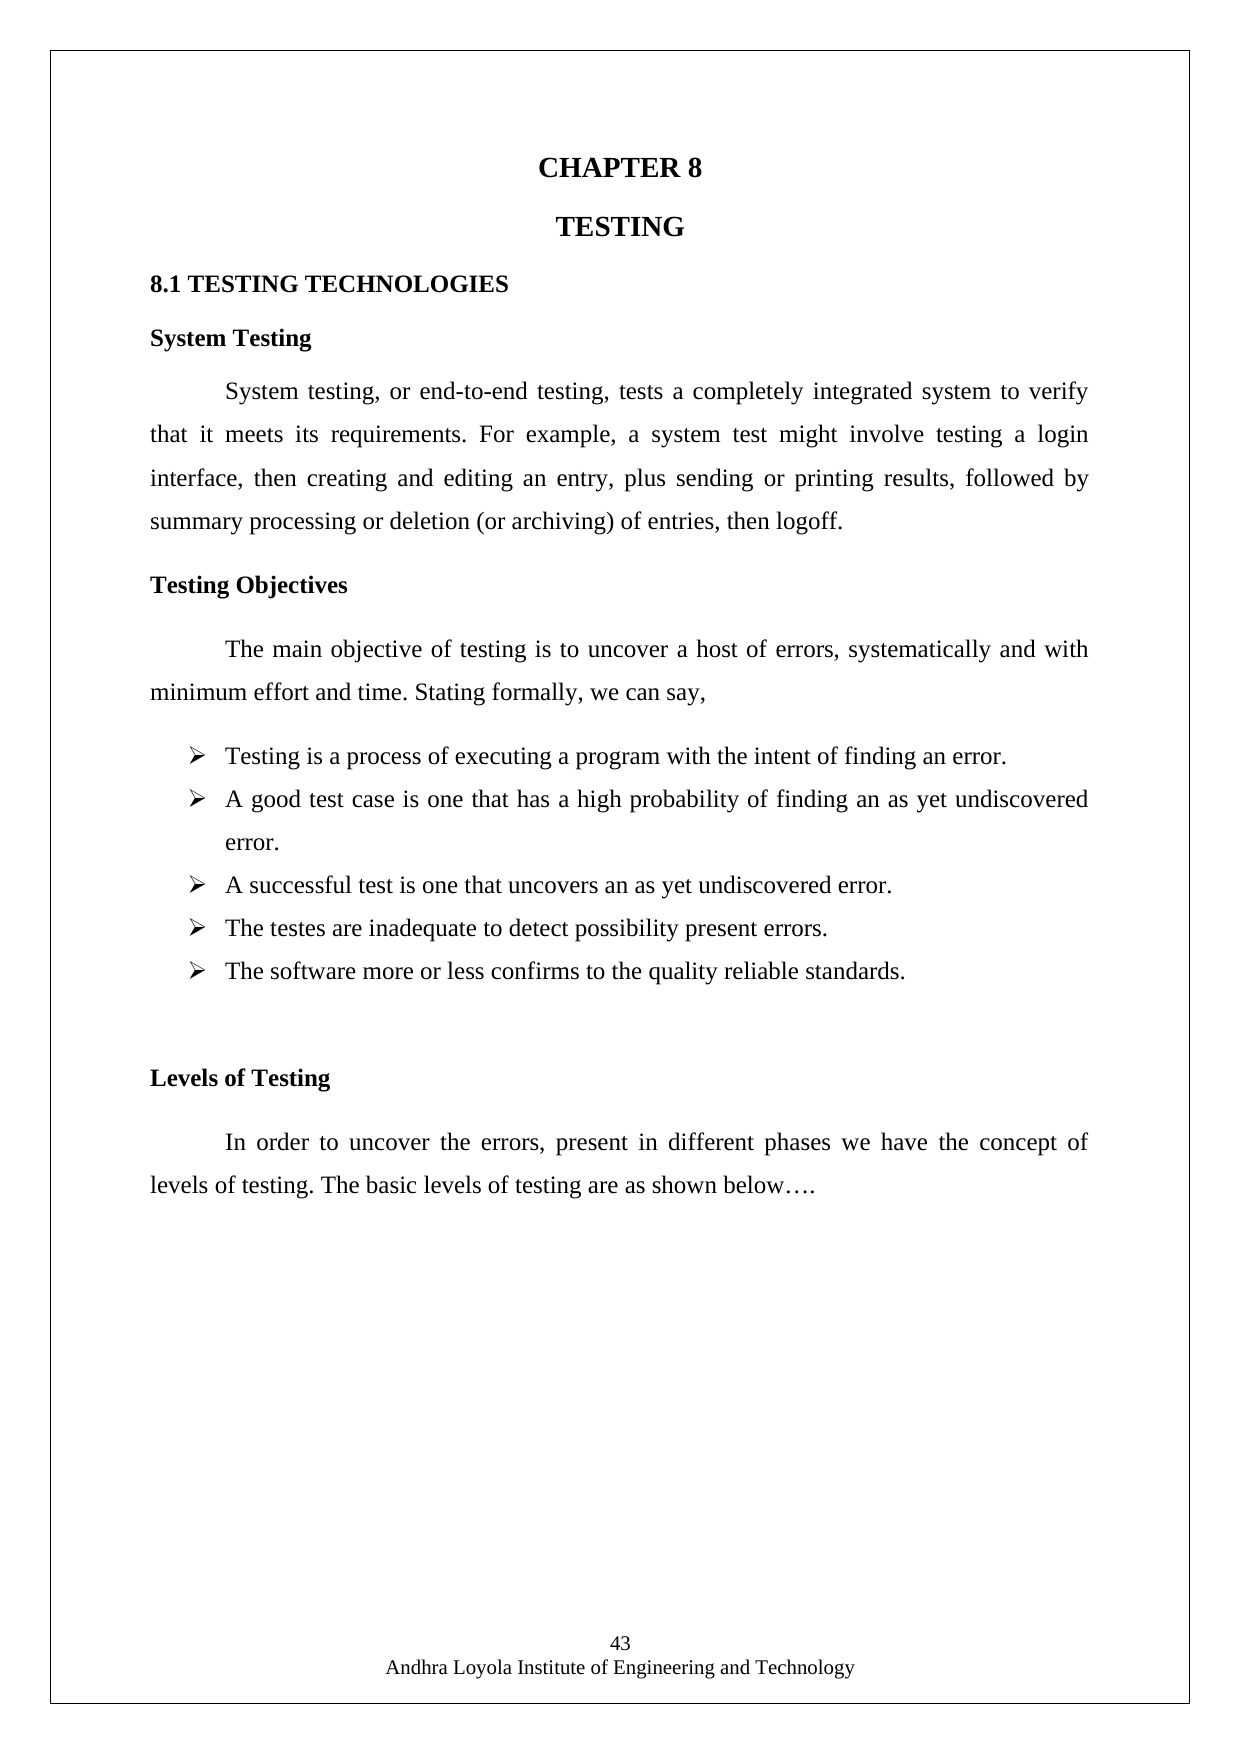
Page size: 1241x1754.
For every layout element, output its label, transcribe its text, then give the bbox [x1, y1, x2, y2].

text Testing Objectives [150, 570, 1090, 598]
text System Testing [150, 323, 1090, 351]
text CHAPTER 8 [150, 150, 1090, 183]
list A successful test is one that uncovers an as yet undiscovered error. [187, 870, 1090, 899]
text In order to uncover the errors, present in different phases we have the concept of levels of testing. The basic levels of testing are as shown below…. [150, 1127, 1090, 1199]
text Levels of Testing [150, 1063, 1090, 1092]
list A good test case is one that has a high probability of finding an as yet undiscovered error. [187, 784, 1090, 856]
text TESTING [150, 209, 1090, 243]
text 8.1 TESTING TECHNOLOGIES [150, 269, 1090, 297]
list The testes are inadequate to detect possibility present errors. [187, 913, 1090, 942]
text The main objective of testing is to uncover a host of errors, systematically and with minimum effort and time. Stating formally, we can say, [150, 634, 1090, 706]
text System testing, or end-to-end testing, tests a completely integrated system to verify that it meets its requirements. For example, a system test might involve testing a login interface, then creating and editing an entry, plus sending or printing results, followed by summary processing or deletion (or archiving) of entries, then logoff. [150, 376, 1090, 534]
list The software more or less confirms to the quality reliable standards. [187, 956, 1090, 985]
list Testing is a process of executing a program with the intent of finding an error. [187, 741, 1090, 769]
